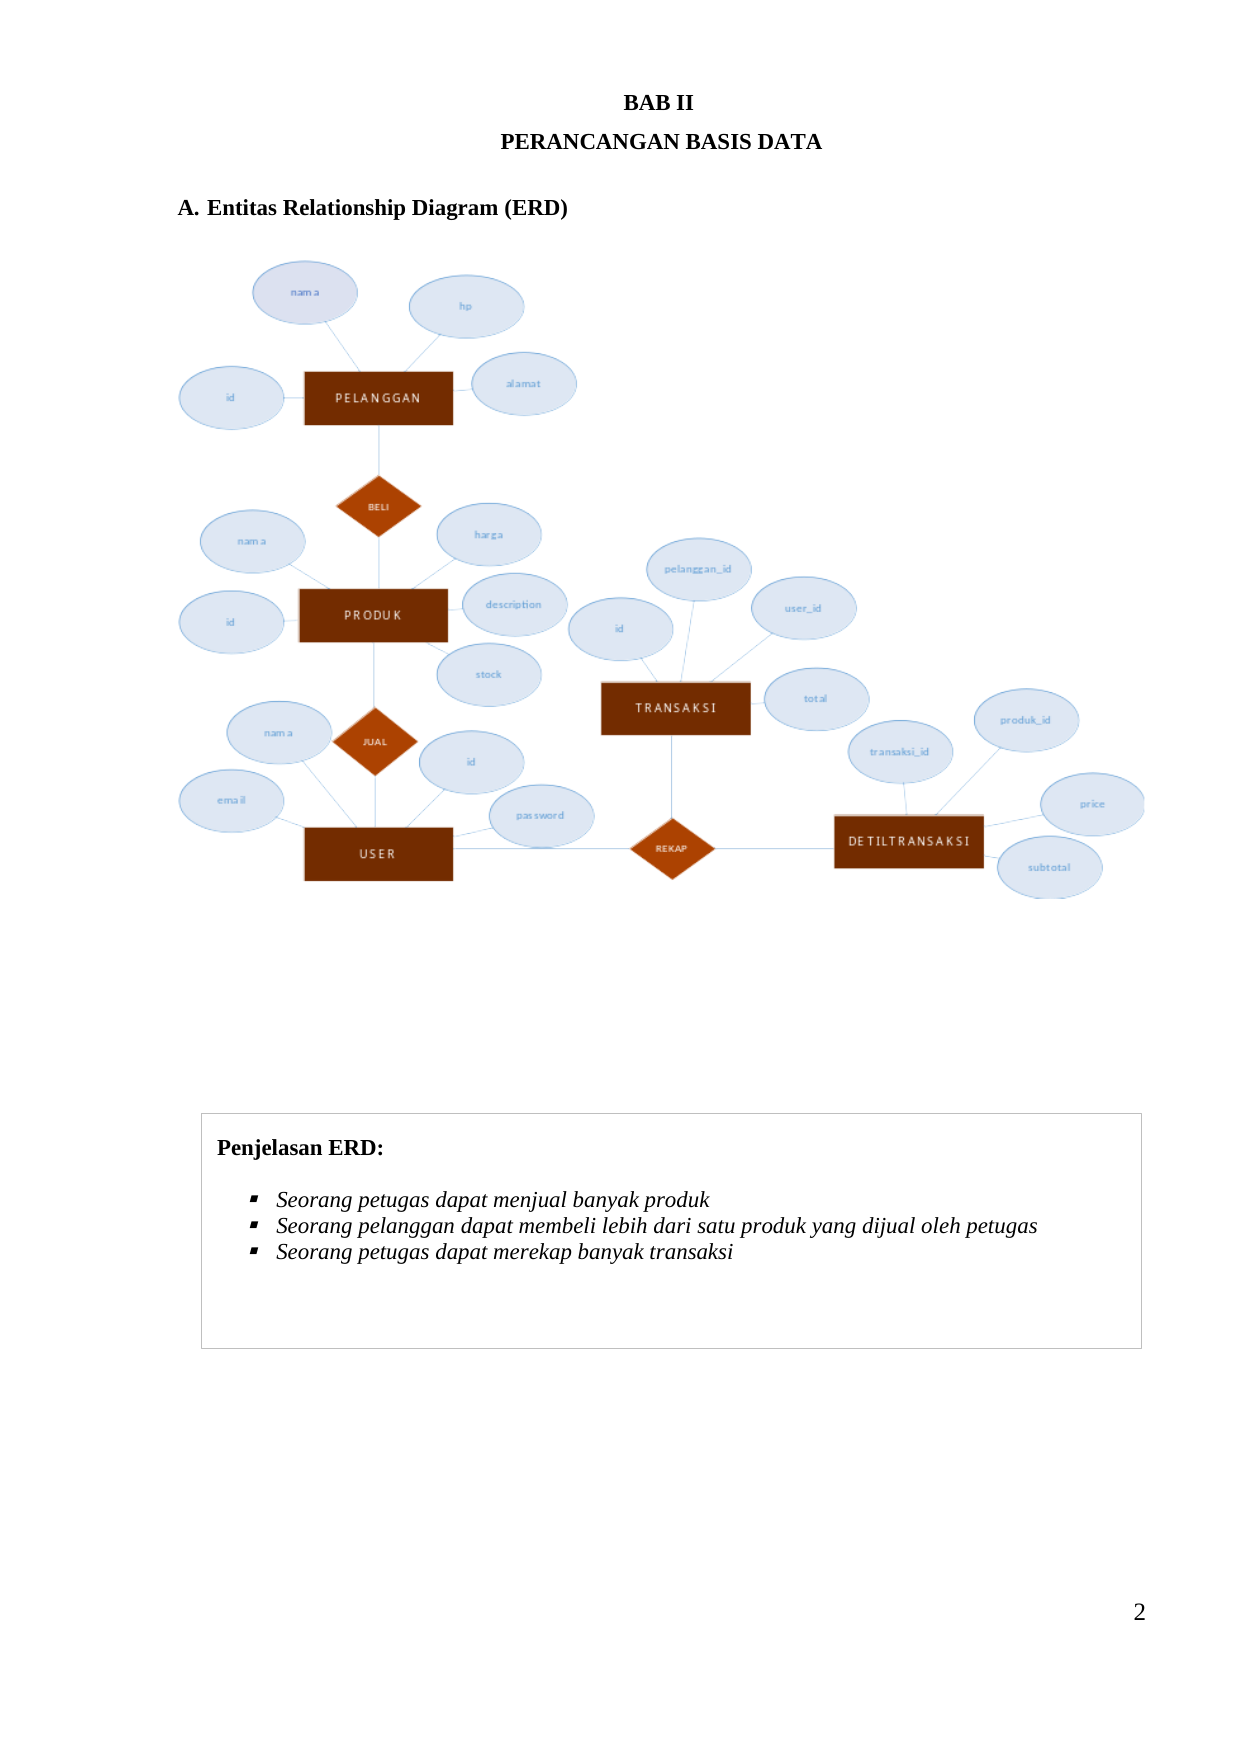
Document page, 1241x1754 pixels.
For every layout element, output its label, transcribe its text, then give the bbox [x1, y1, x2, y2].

subtitle BAB II PERANCANGAN BASIS DATA [177, 89, 1146, 154]
subtitle Entitas Relationship Diagram (ERD) [177, 194, 1146, 220]
